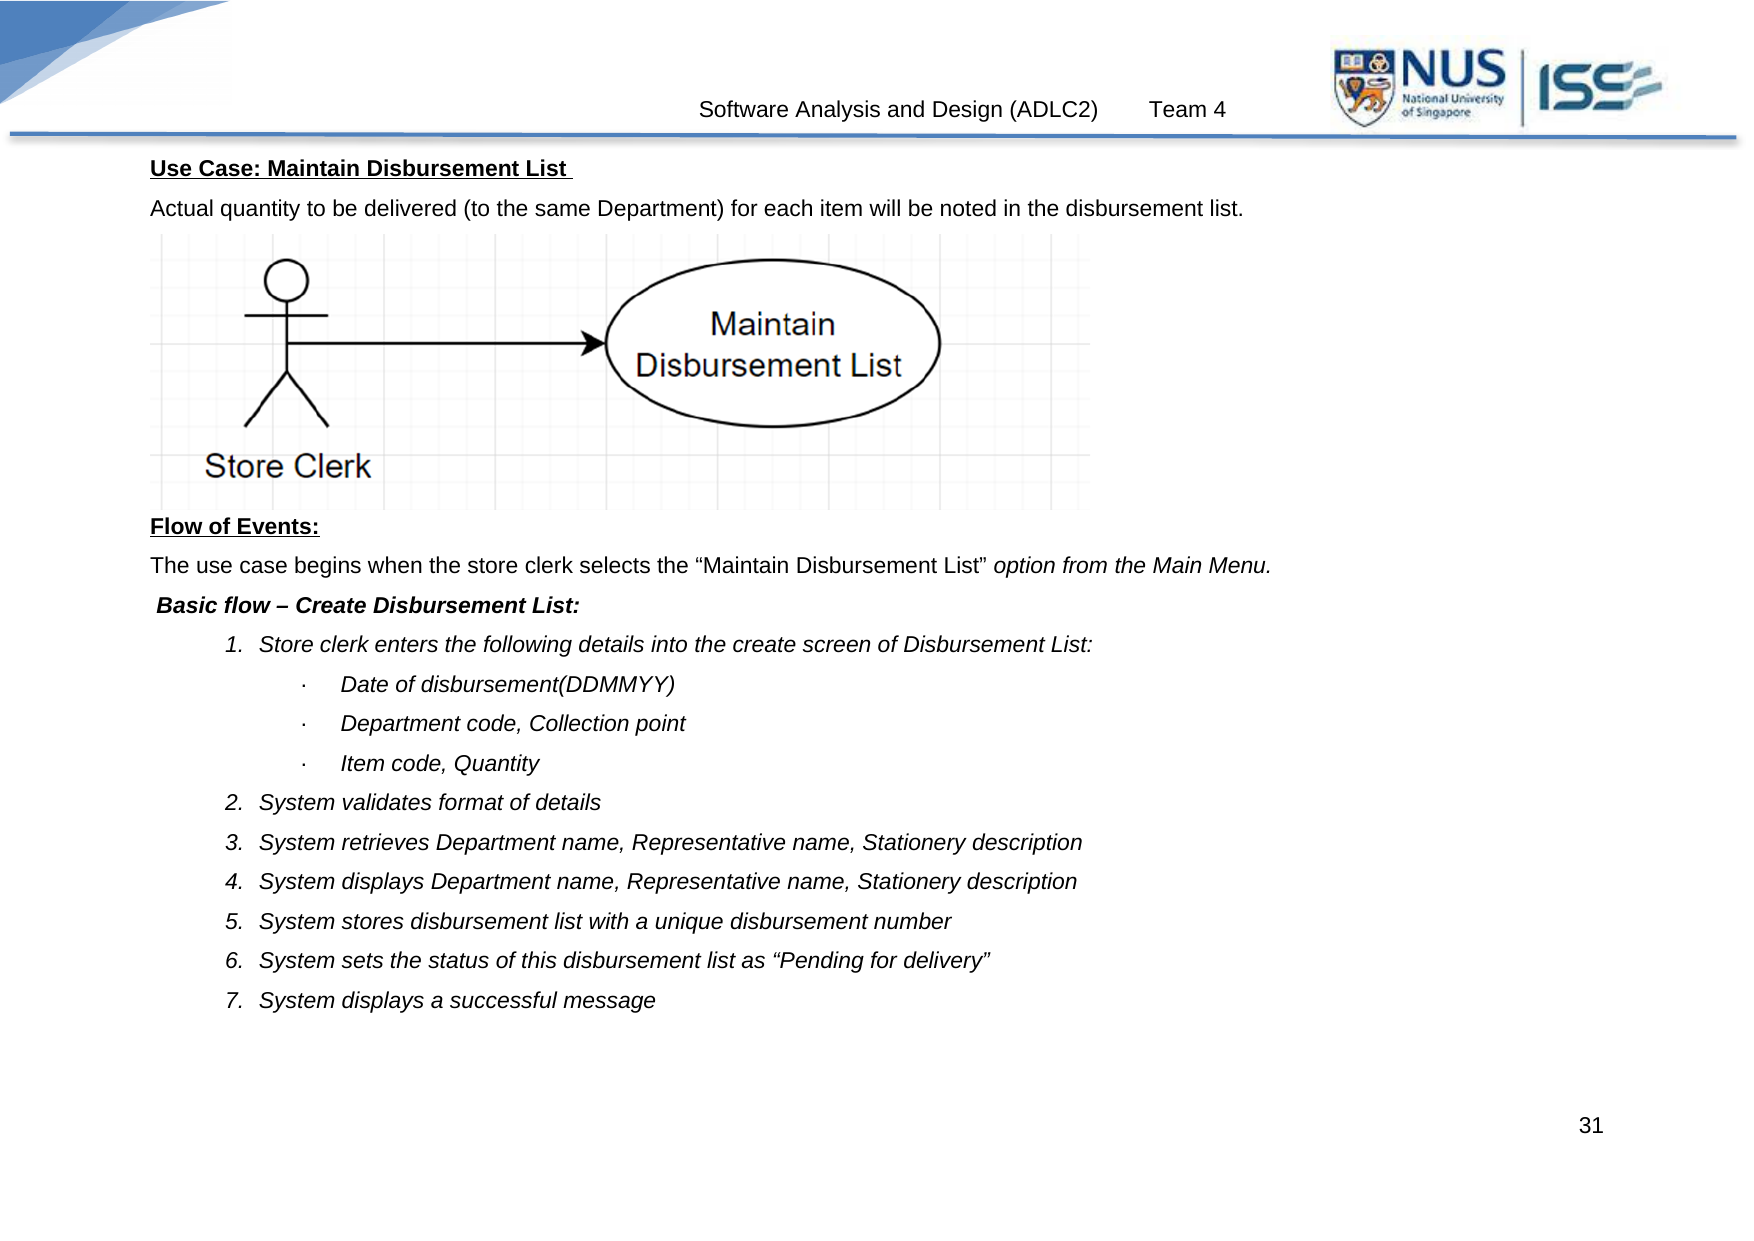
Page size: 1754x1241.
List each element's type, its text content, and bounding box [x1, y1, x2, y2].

text 4. System displays Department name, Representative name, Stationery description [225, 868, 1604, 895]
picture [150, 234, 1091, 510]
text · Item code, Quantity [300, 750, 1604, 776]
text Flow of Events: [150, 513, 1604, 539]
text · Date of disbursement(DDMMYY) [300, 671, 1604, 697]
text Basic flow – Create Disbursement List: [150, 592, 1604, 618]
picture [0, 0, 232, 106]
text 5. System stores disbursement list with a unique disbursement number [225, 908, 1604, 934]
text Actual quantity to be delivered (to the same Department) for each item will be noted in the disbursement list. [150, 195, 1604, 221]
text 7. System displays a successful message [225, 987, 1604, 1013]
text · Department code, Collection point [300, 710, 1604, 737]
text The use case begins when the store clerk selects the “Maintain Disbursement List” option from the Main Menu. [150, 552, 1604, 579]
text 1. Store clerk enters the following details into the create screen of Disbursement List: [225, 631, 1604, 658]
text 2. System validates format of details [225, 789, 1604, 816]
text Use Case: Maintain Disbursement List [150, 155, 1604, 182]
text 3. System retrieves Department name, Representative name, Stationery description [225, 829, 1604, 855]
text 6. System sets the status of this disbursement list as “Pending for delivery” [225, 947, 1604, 974]
